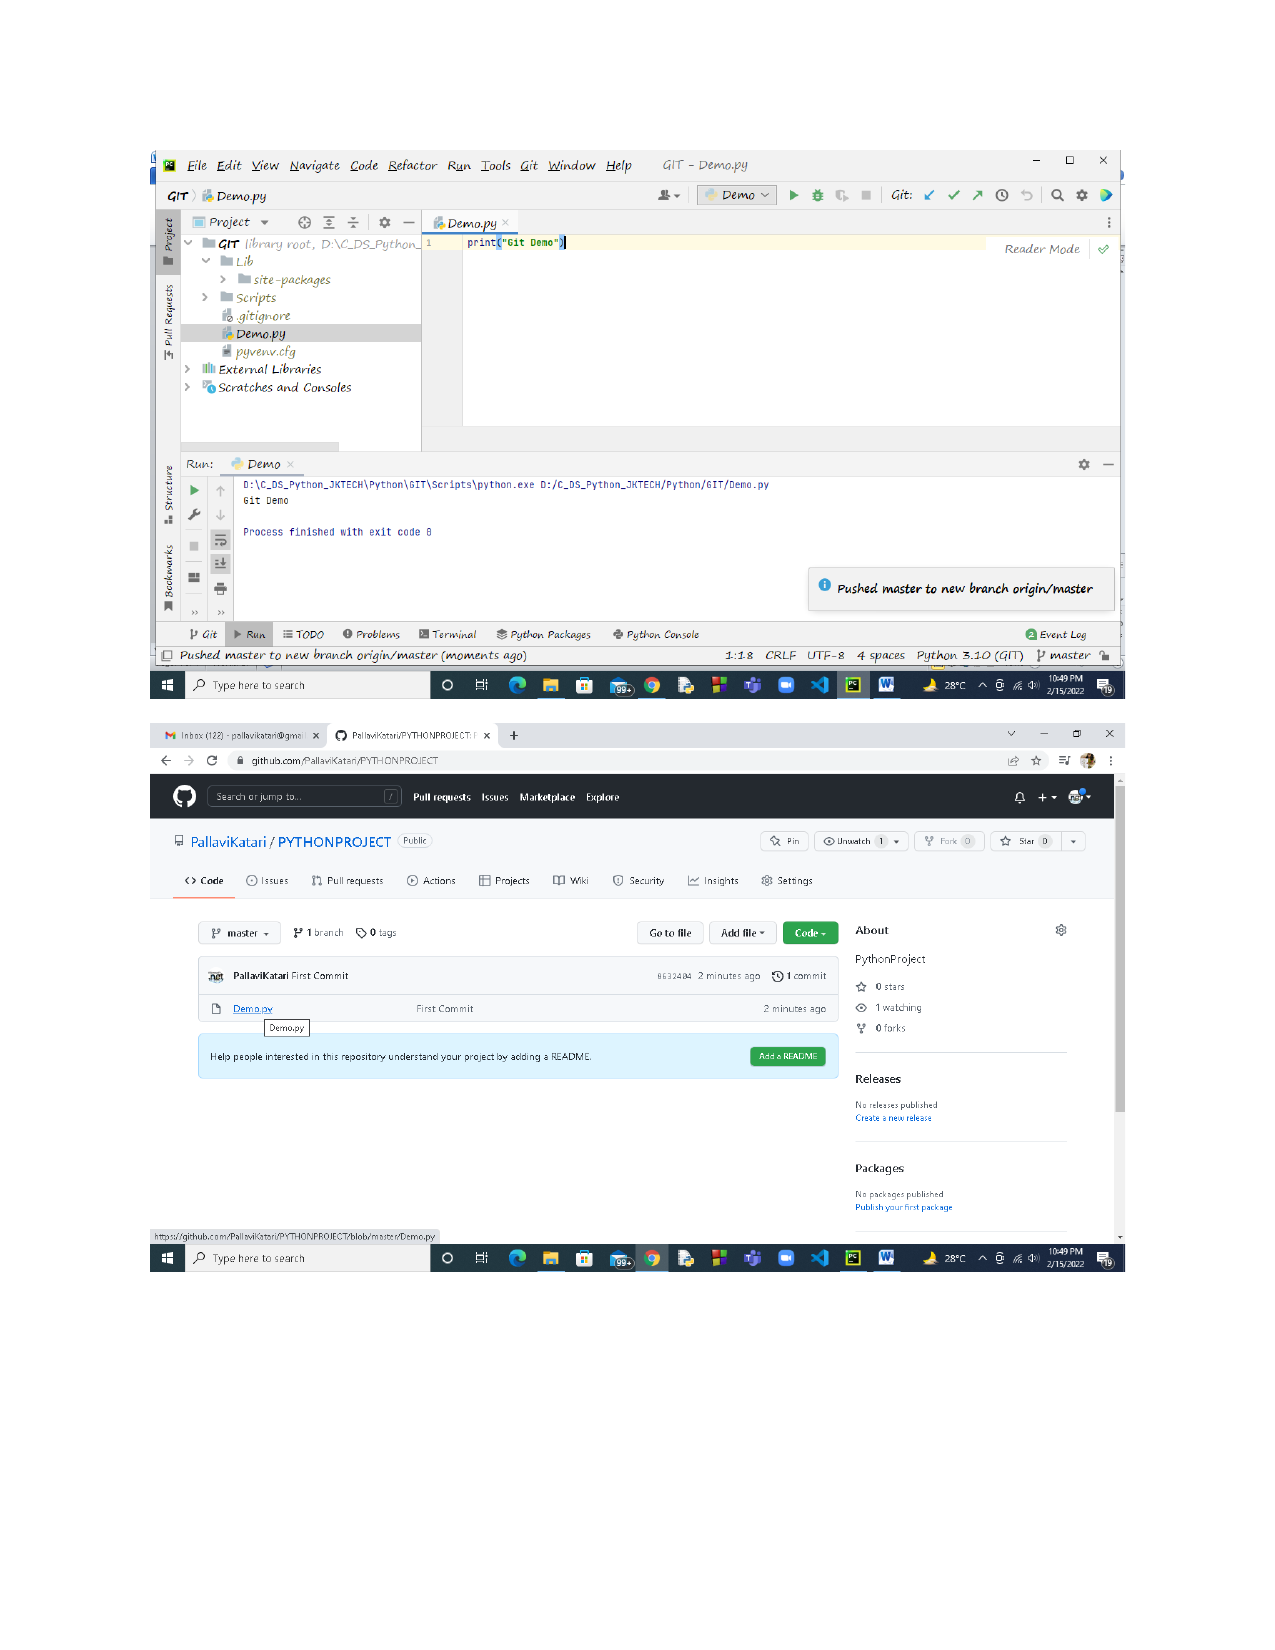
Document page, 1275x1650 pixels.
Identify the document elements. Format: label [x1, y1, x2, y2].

picture [150, 150, 1125, 699]
picture [150, 723, 1125, 1272]
